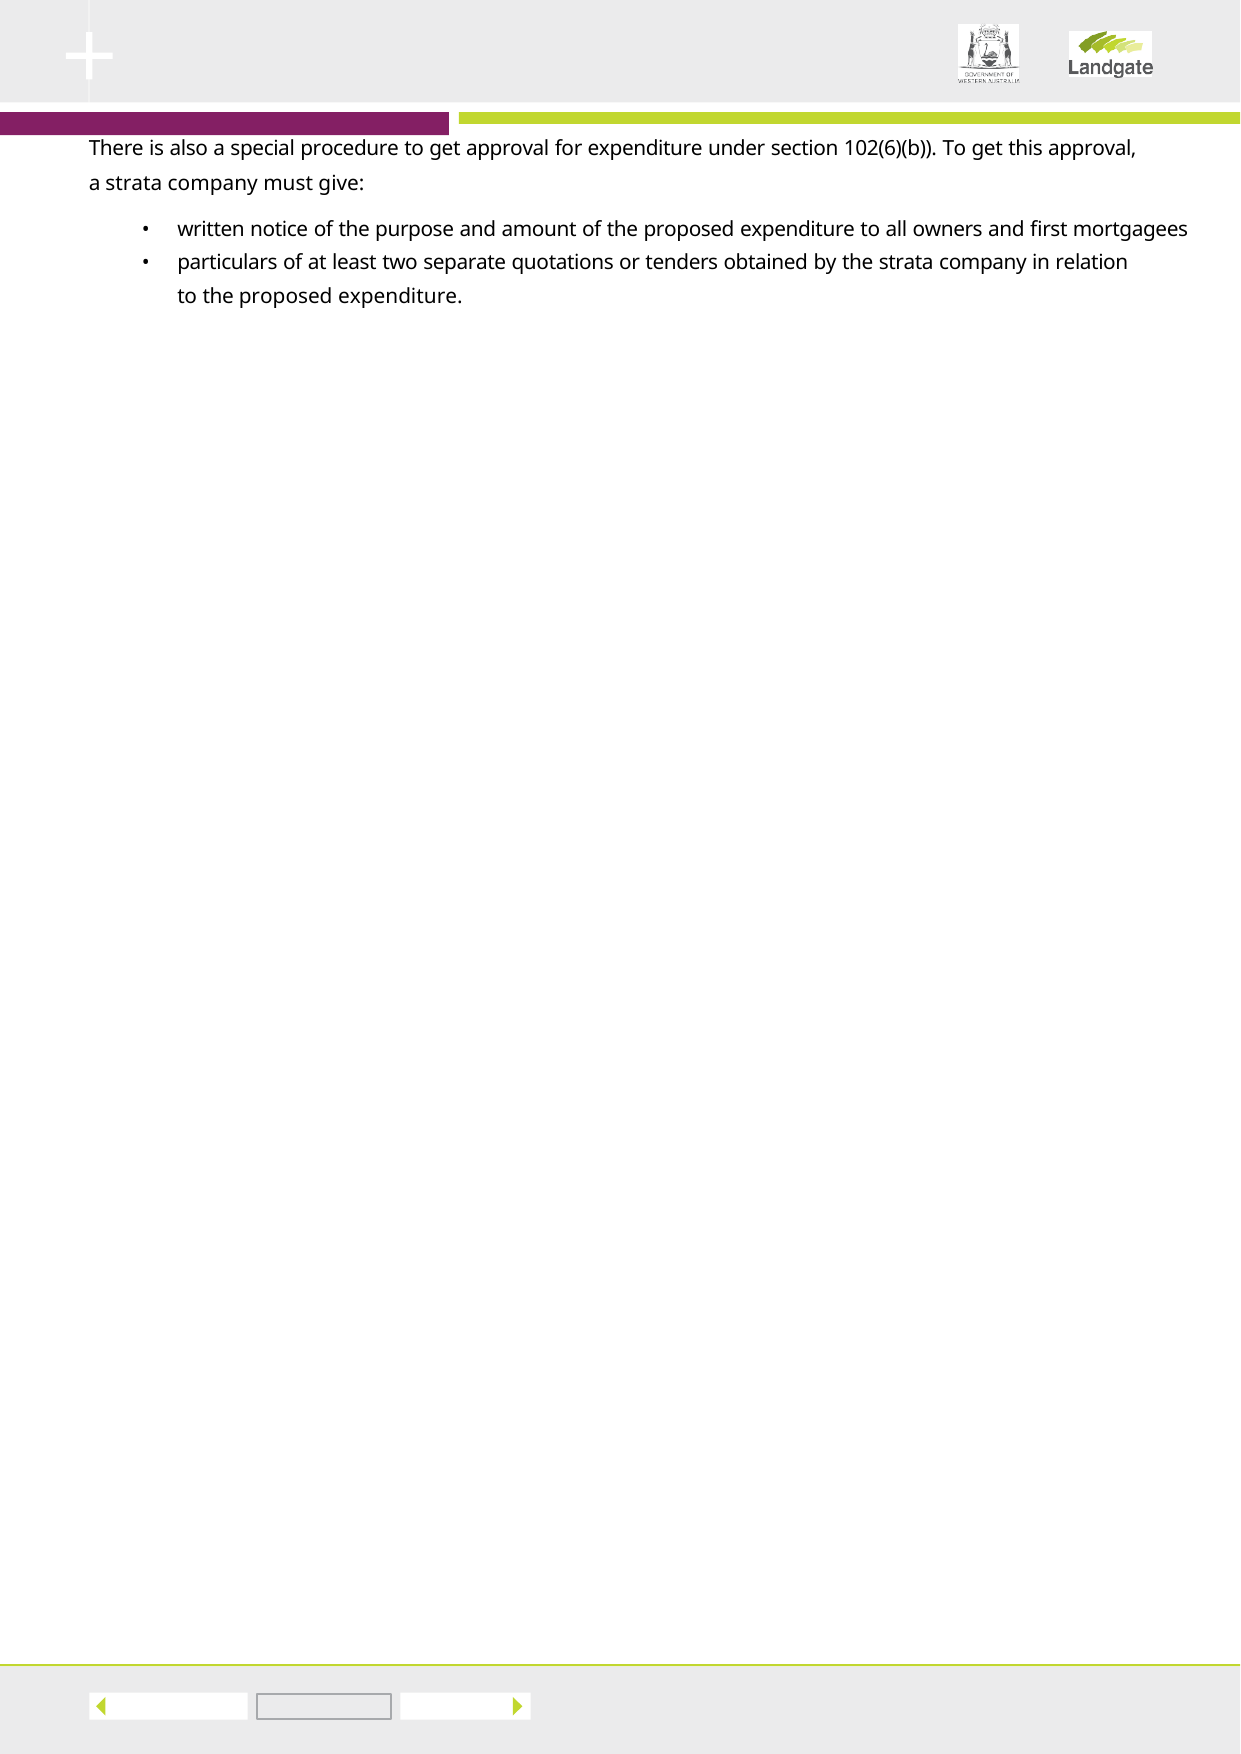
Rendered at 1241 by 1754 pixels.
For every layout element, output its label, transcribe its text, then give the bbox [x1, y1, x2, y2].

text There is also a special procedure to get approval for expenditure under section 102(6)(b)). To get this approval, a strata company must give: [88, 133, 1152, 196]
list particulars of at least two separate quotations or tenders obtained by the strata company in relation to the proposed expenditure. [142, 247, 1138, 310]
picture [958, 23, 1020, 83]
list written notice of the purpose and amount of the proposed expenditure to all owners and first mortgagees [142, 214, 1240, 242]
picture [1069, 31, 1153, 78]
